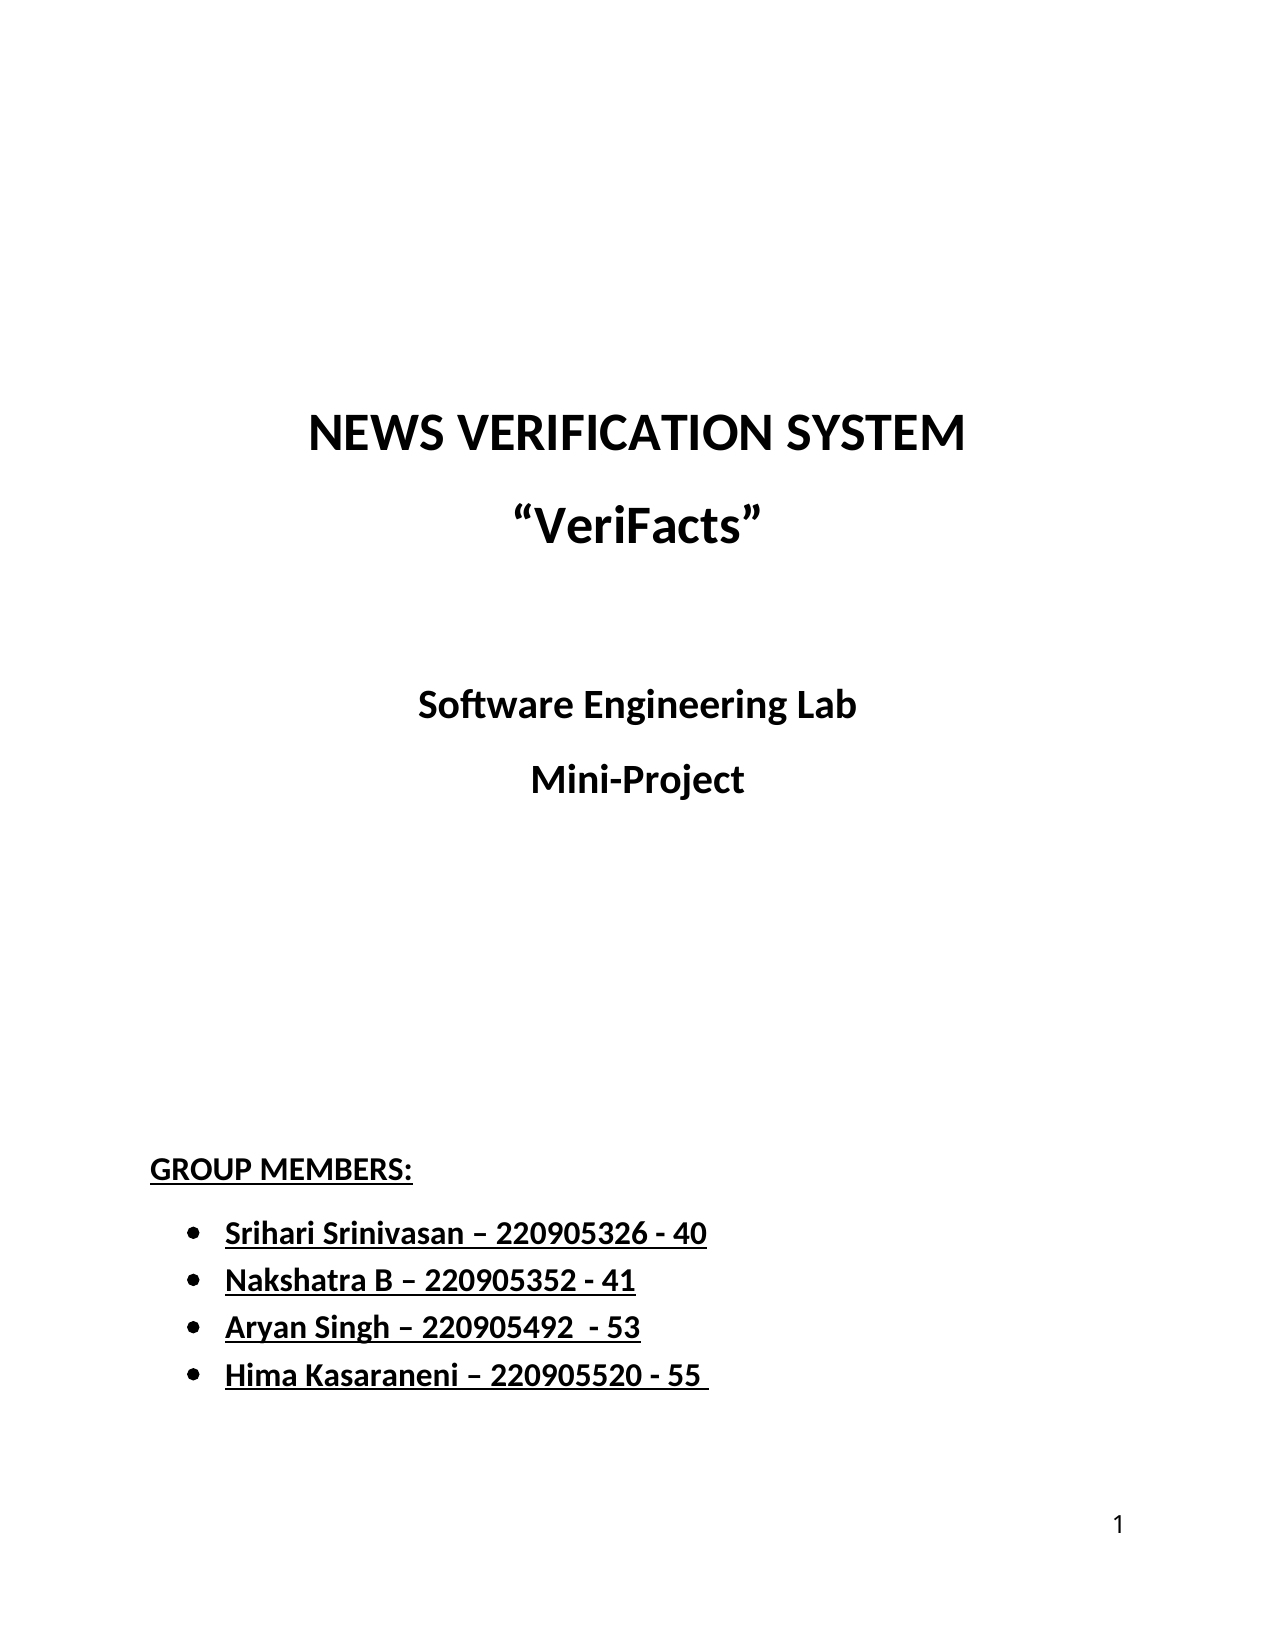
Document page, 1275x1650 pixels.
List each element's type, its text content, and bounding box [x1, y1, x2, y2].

list Hima Kasaraneni – 220905520 - 55 [187, 1354, 1125, 1394]
text Mini-Project [150, 753, 1125, 804]
list Nakshatra B – 220905352 - 41 [187, 1259, 1125, 1300]
text NEWS VERIFICATION SYSTEM [150, 398, 1125, 464]
text “VeriFacts” [150, 491, 1125, 557]
text Software Engineering Lab [150, 678, 1125, 728]
list Aryan Singh – 220905492 - 53 [187, 1306, 1125, 1347]
list Srihari Srinivasan – 220905326 - 40 [187, 1212, 1125, 1253]
text GROUP MEMBERS: [150, 1148, 1125, 1189]
